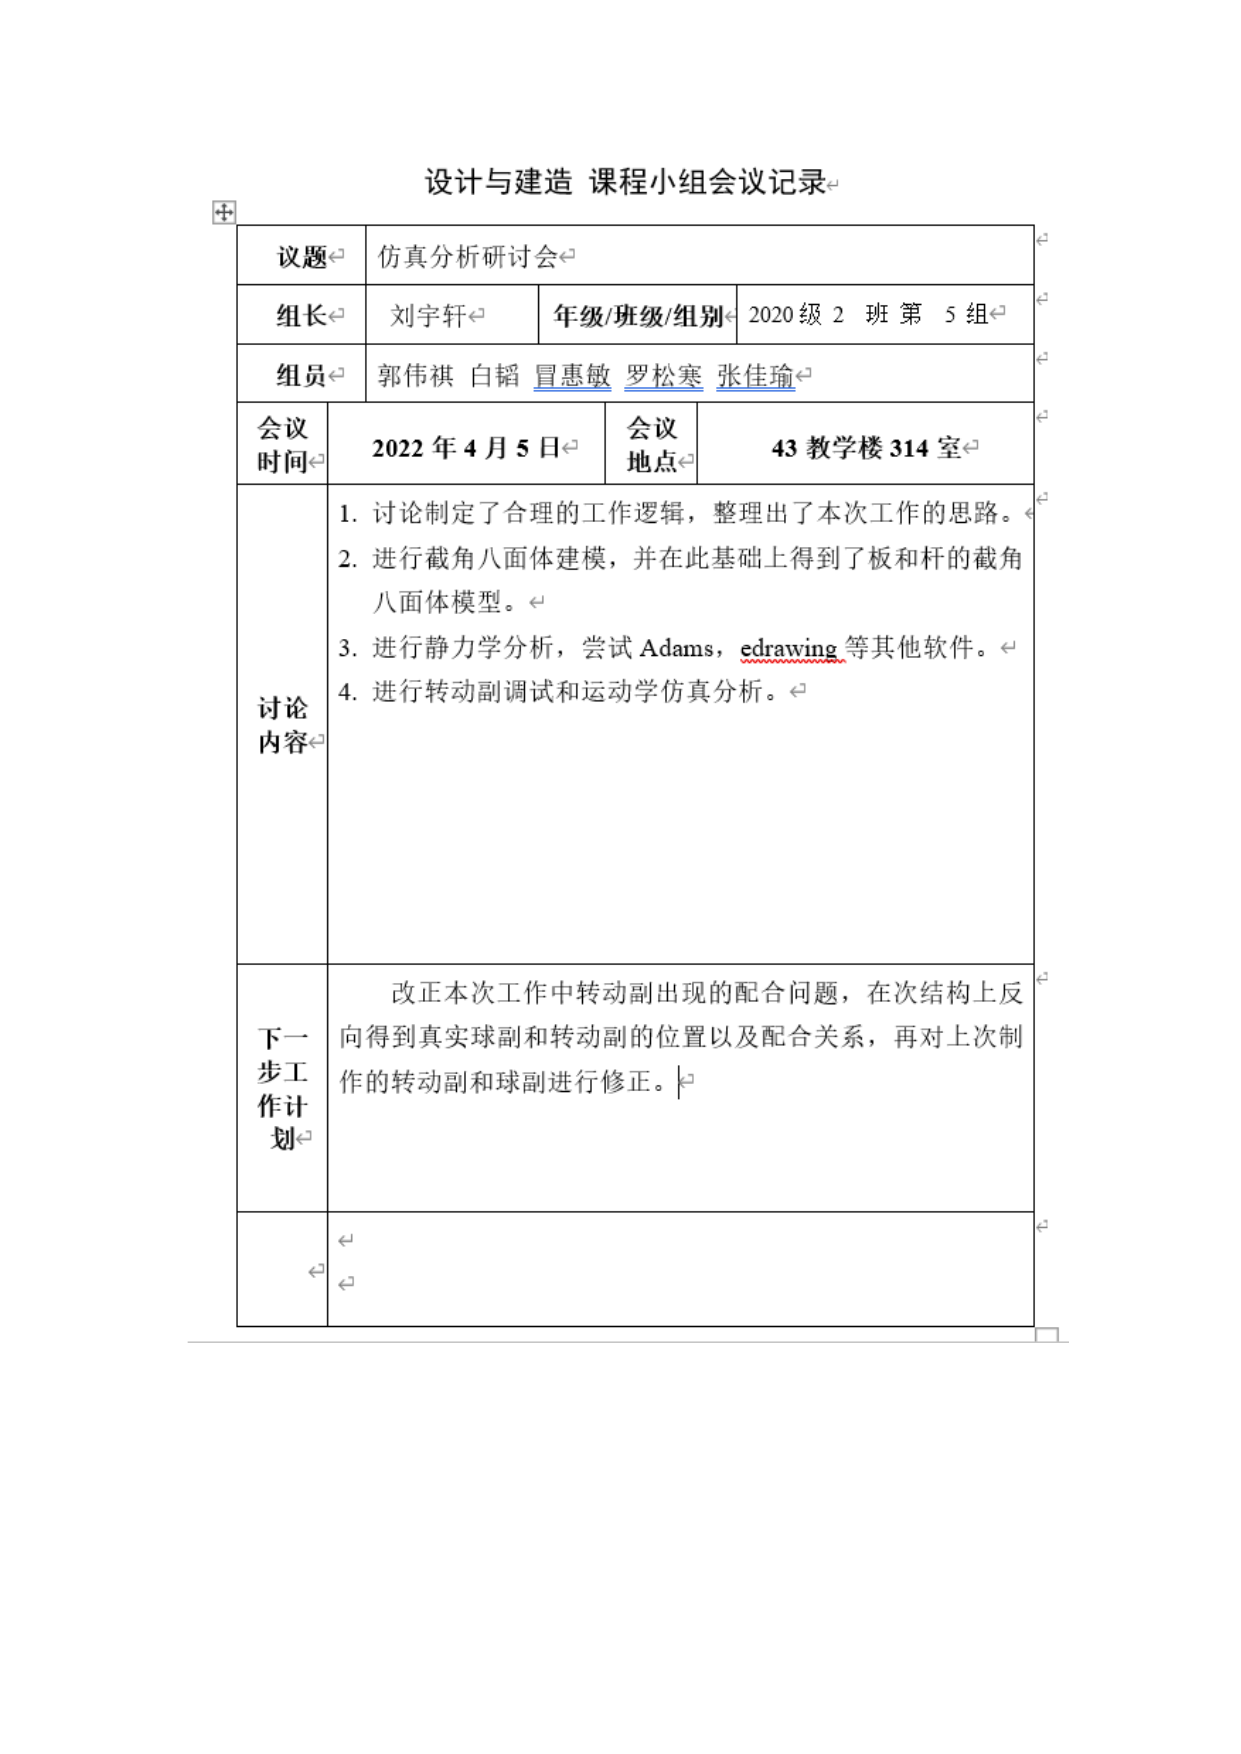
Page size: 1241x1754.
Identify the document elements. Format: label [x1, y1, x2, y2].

picture [187, 162, 1069, 1343]
